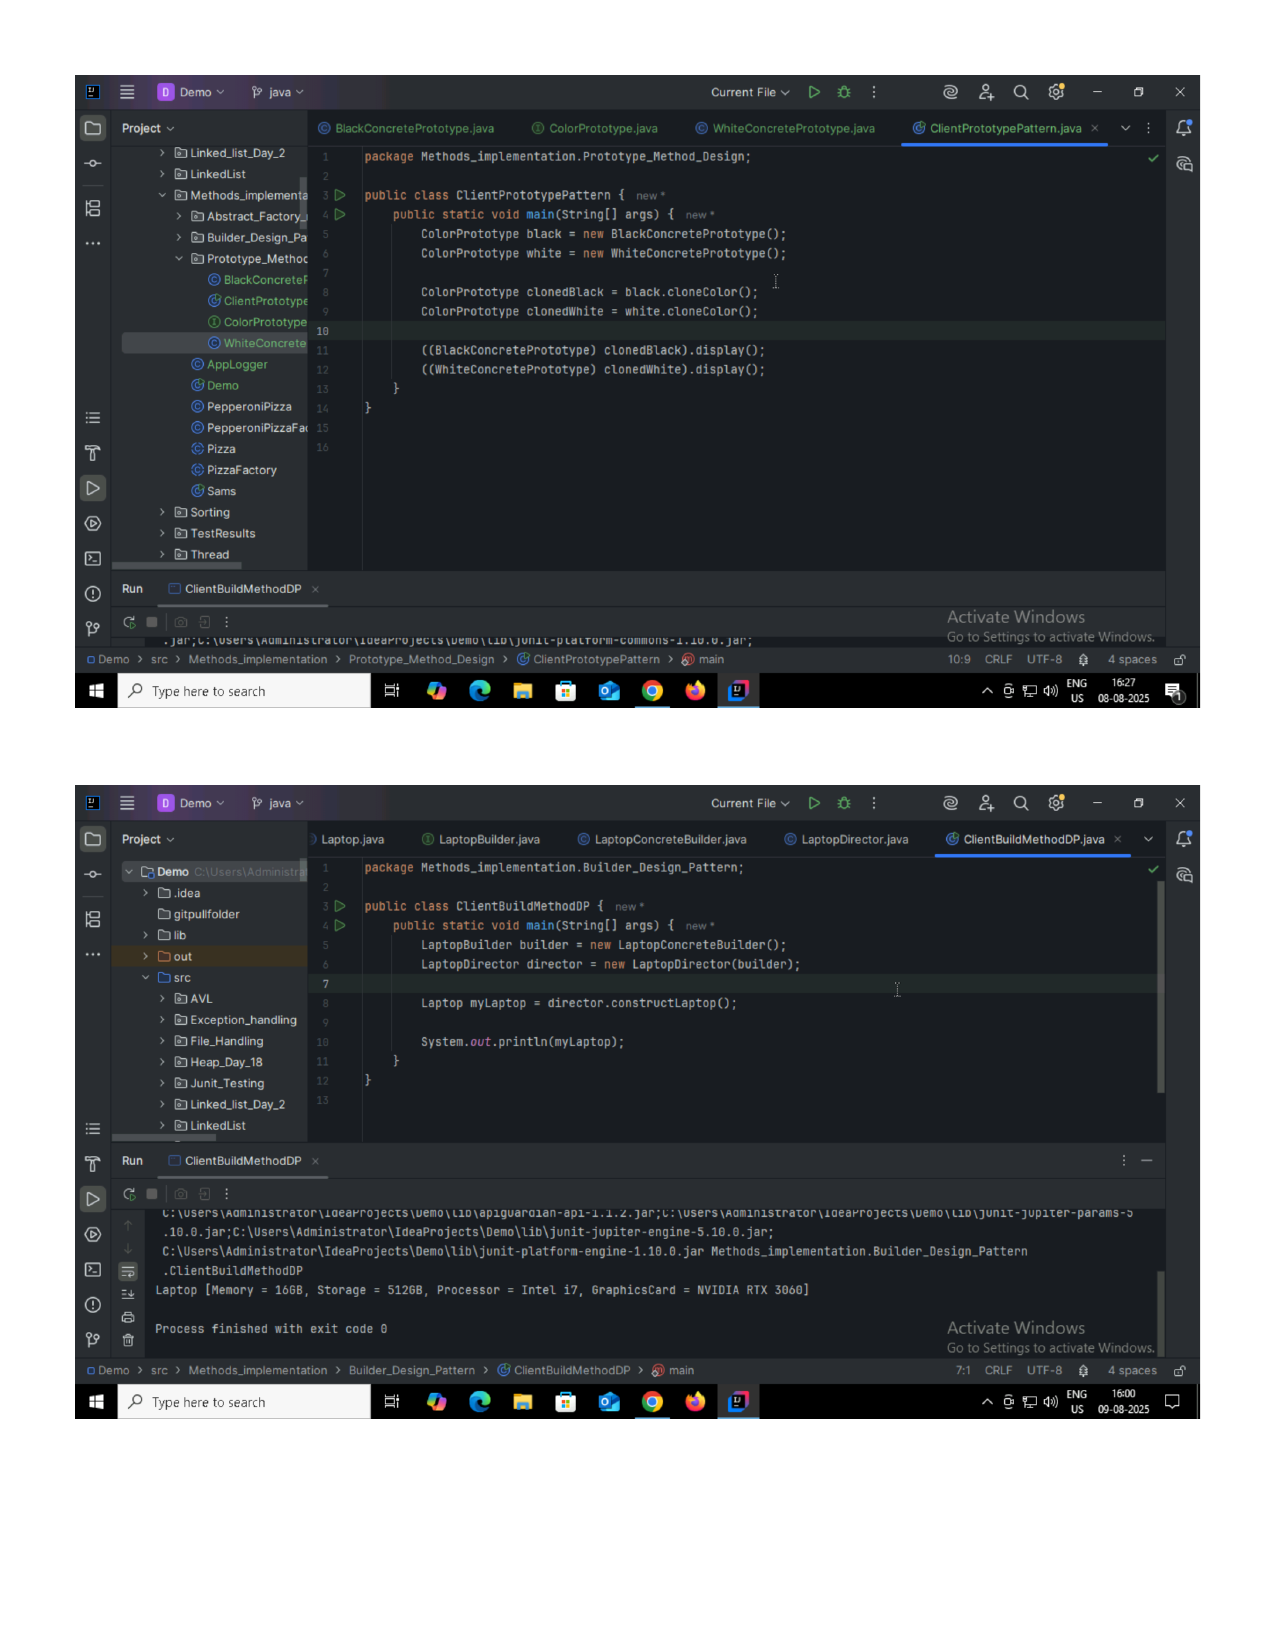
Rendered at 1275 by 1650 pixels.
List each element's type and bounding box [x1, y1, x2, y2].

picture [75, 75, 1200, 708]
picture [75, 785, 1200, 1419]
